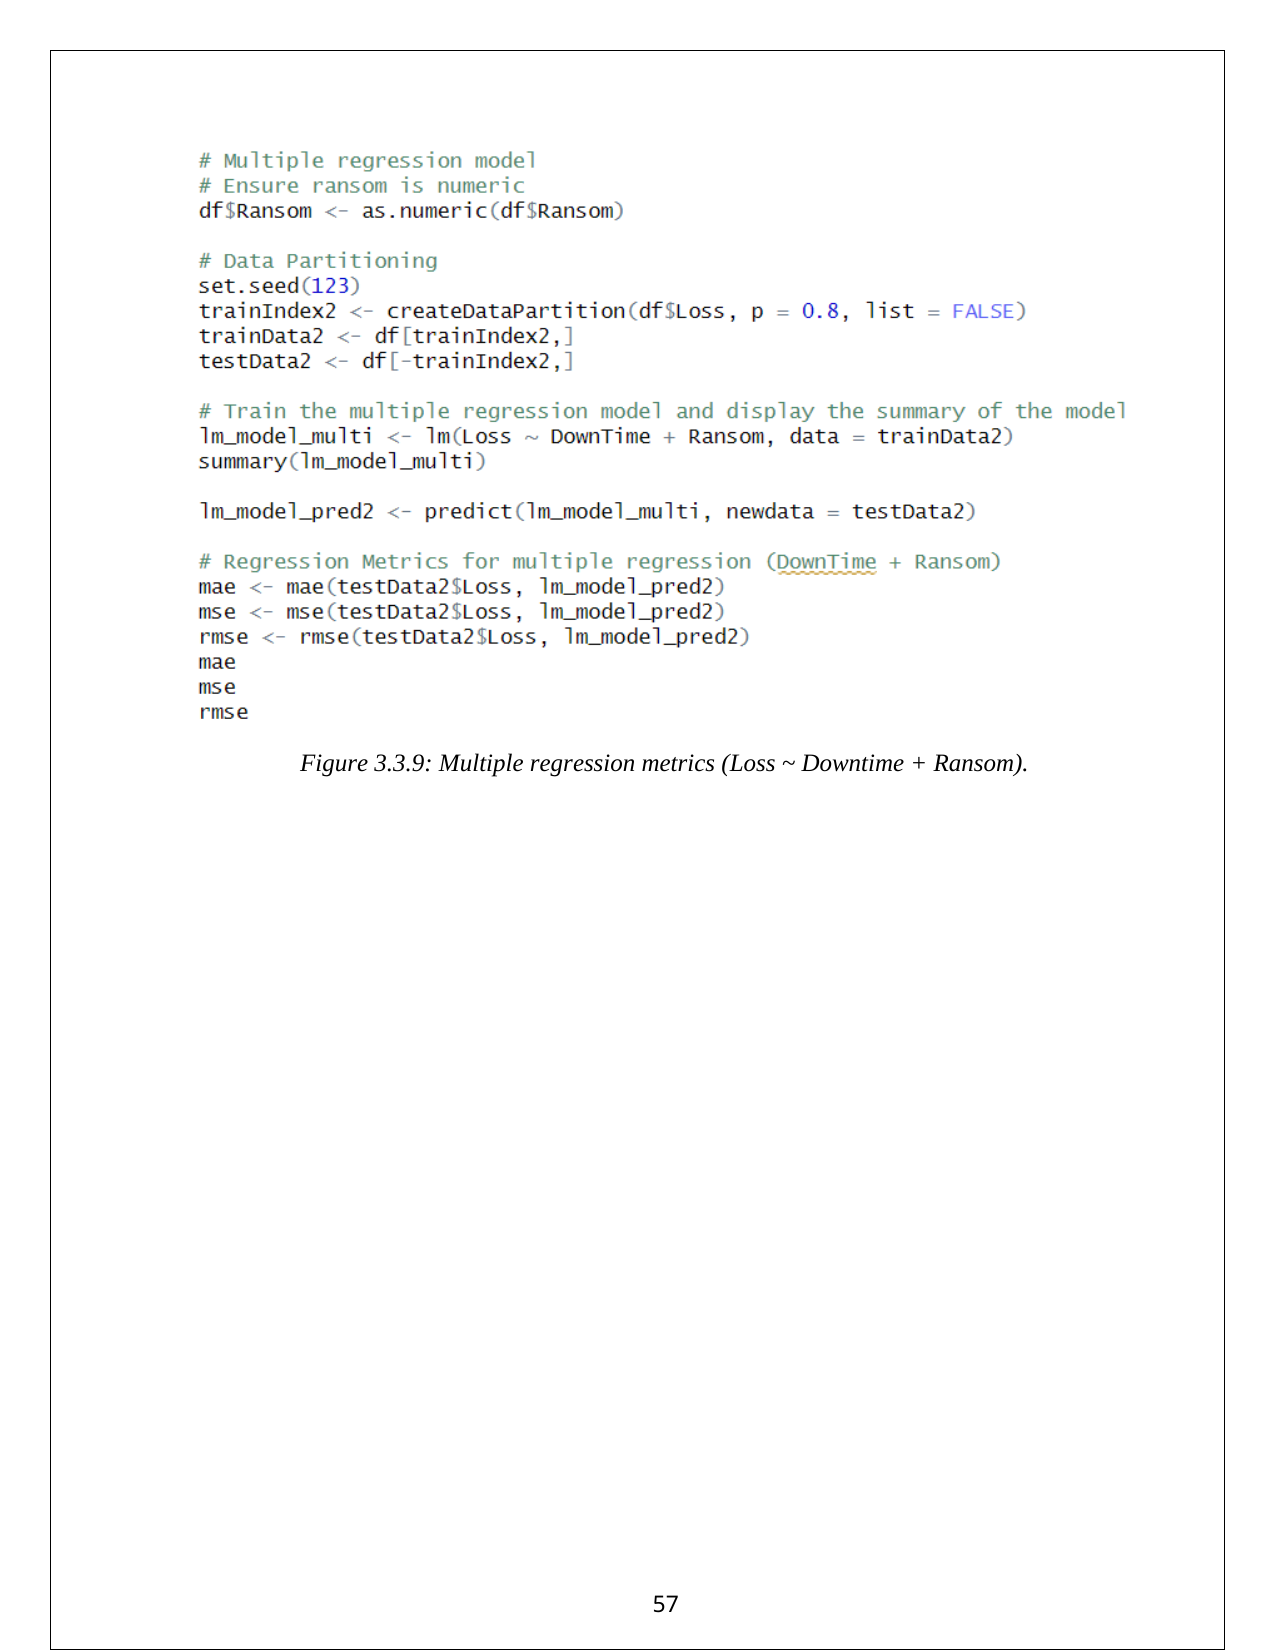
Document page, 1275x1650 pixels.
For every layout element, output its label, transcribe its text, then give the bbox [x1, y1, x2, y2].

picture [195, 150, 1136, 729]
text Figure 3.3.9: Multiple regression metrics (Loss ~ Downtime + Ransom). [150, 748, 1181, 777]
